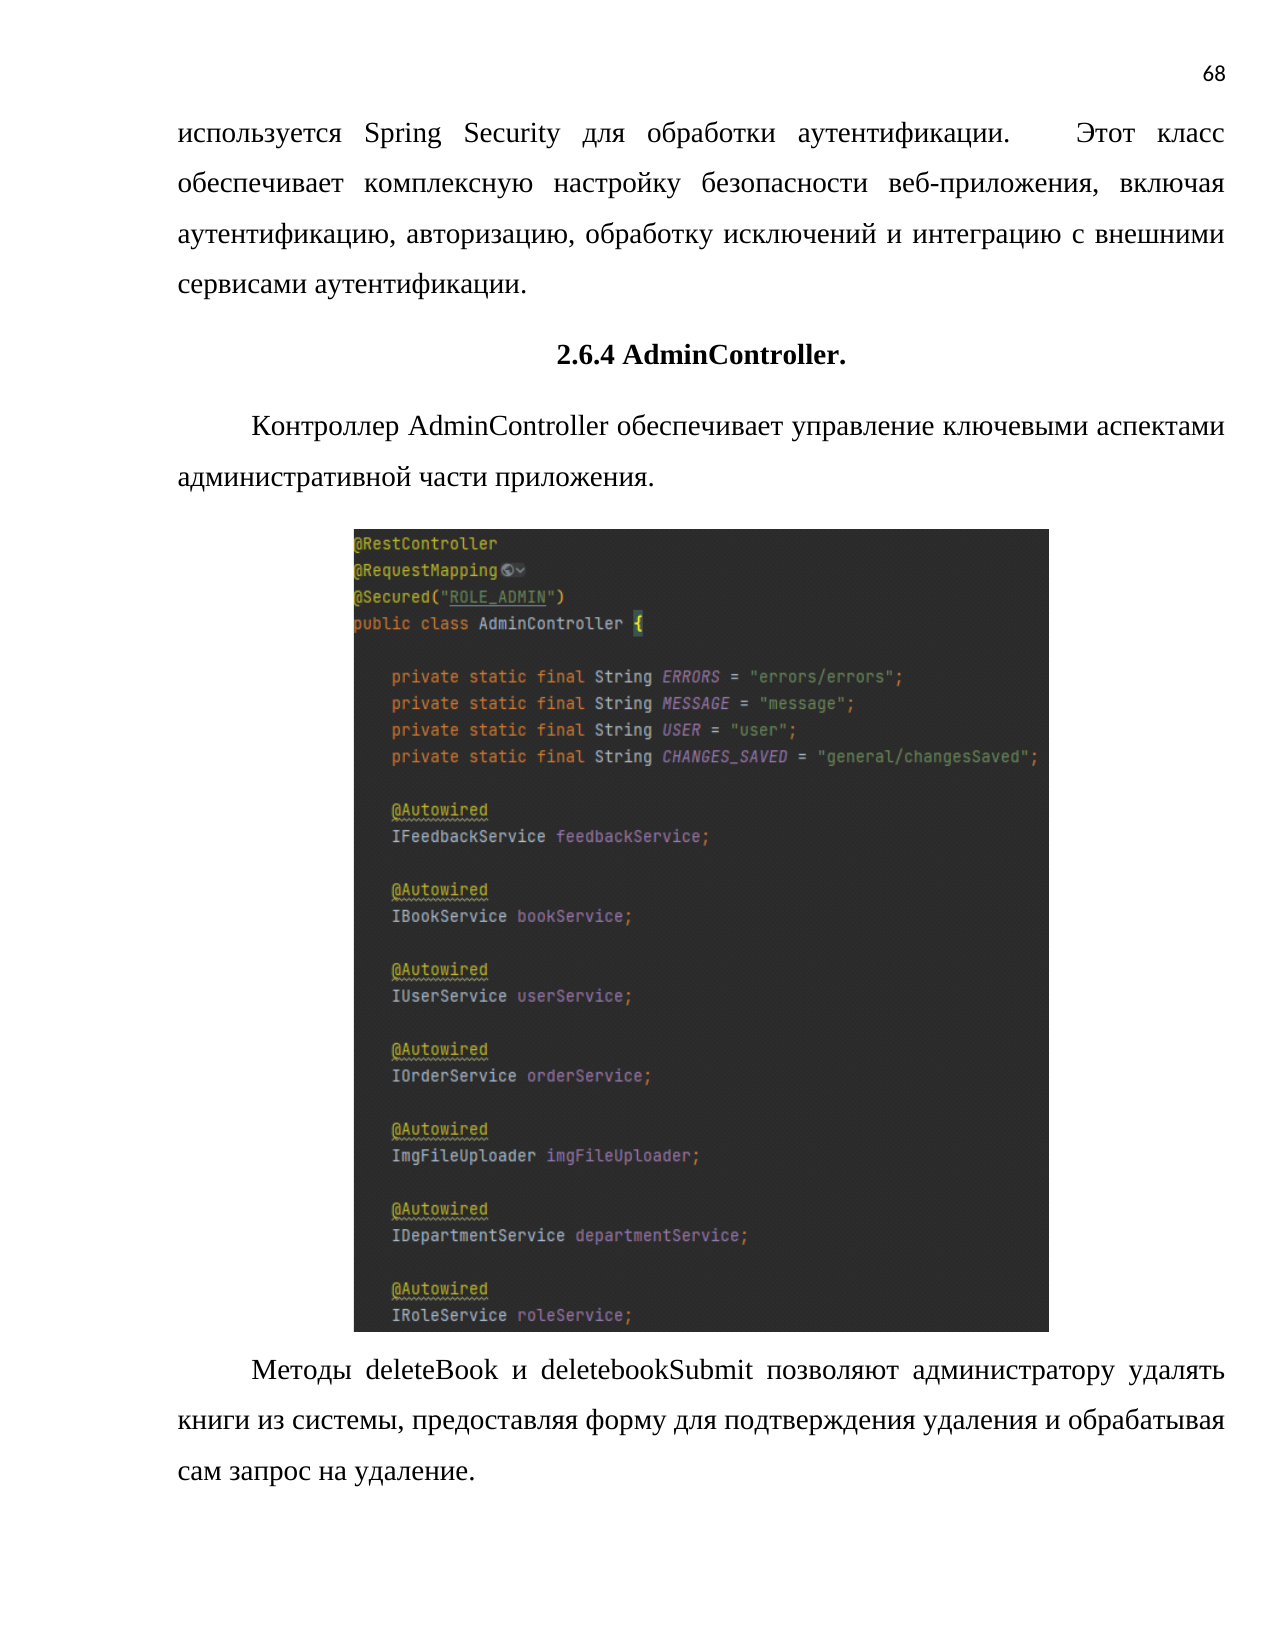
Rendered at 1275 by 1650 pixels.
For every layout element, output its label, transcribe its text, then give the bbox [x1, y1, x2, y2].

picture [353, 529, 1049, 1332]
text 2.6.4 AdminController. [177, 337, 1226, 371]
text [177, 115, 1226, 299]
text Методы deleteBook и deletebookSubmit позволяют администратору удалять книги из системы, предоставляя форму для подтверждения удаления и обрабатывая сам запрос на удаление. [177, 1352, 1226, 1486]
text Контроллер AdminController обеспечивает управление ключевыми аспектами административной части приложения. [177, 408, 1226, 492]
